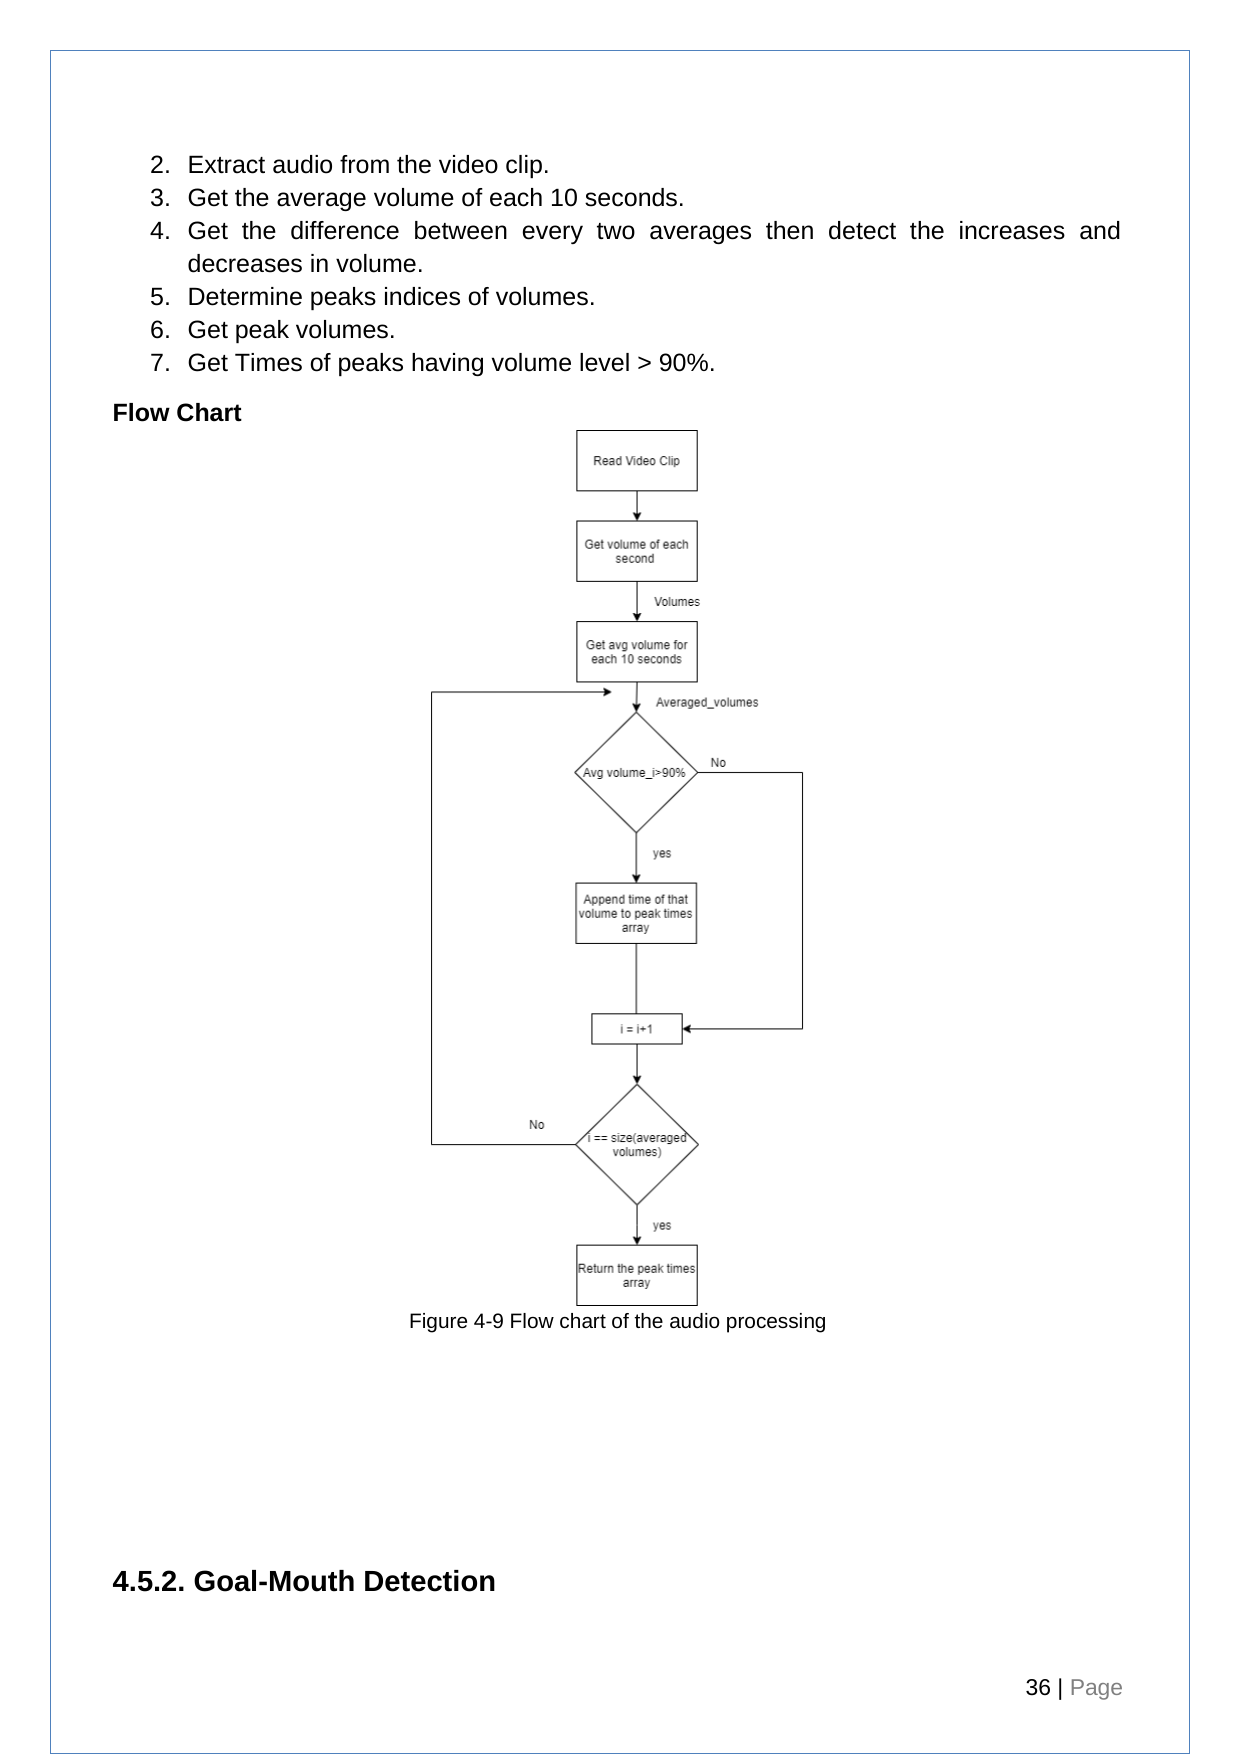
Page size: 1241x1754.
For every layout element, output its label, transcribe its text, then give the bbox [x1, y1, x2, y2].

list Extract audio from the video clip. [150, 150, 1123, 179]
list Get the average volume of each 10 seconds. [150, 183, 1123, 212]
text Flow Chart [112, 398, 1123, 427]
picture [424, 430, 812, 1306]
list Get peak volumes. [150, 315, 1123, 344]
list Determine peaks indices of volumes. [150, 282, 1123, 311]
list Get the difference between every two averages then detect the increases and decreases in volume. [150, 216, 1123, 278]
text Figure 4-9 Flow chart of the audio processing [112, 1309, 1123, 1333]
subtitle 4.5.2. Goal-Mouth Detection [112, 1564, 1123, 1597]
list Get Times of peaks having volume level > 90%. [150, 348, 1123, 377]
